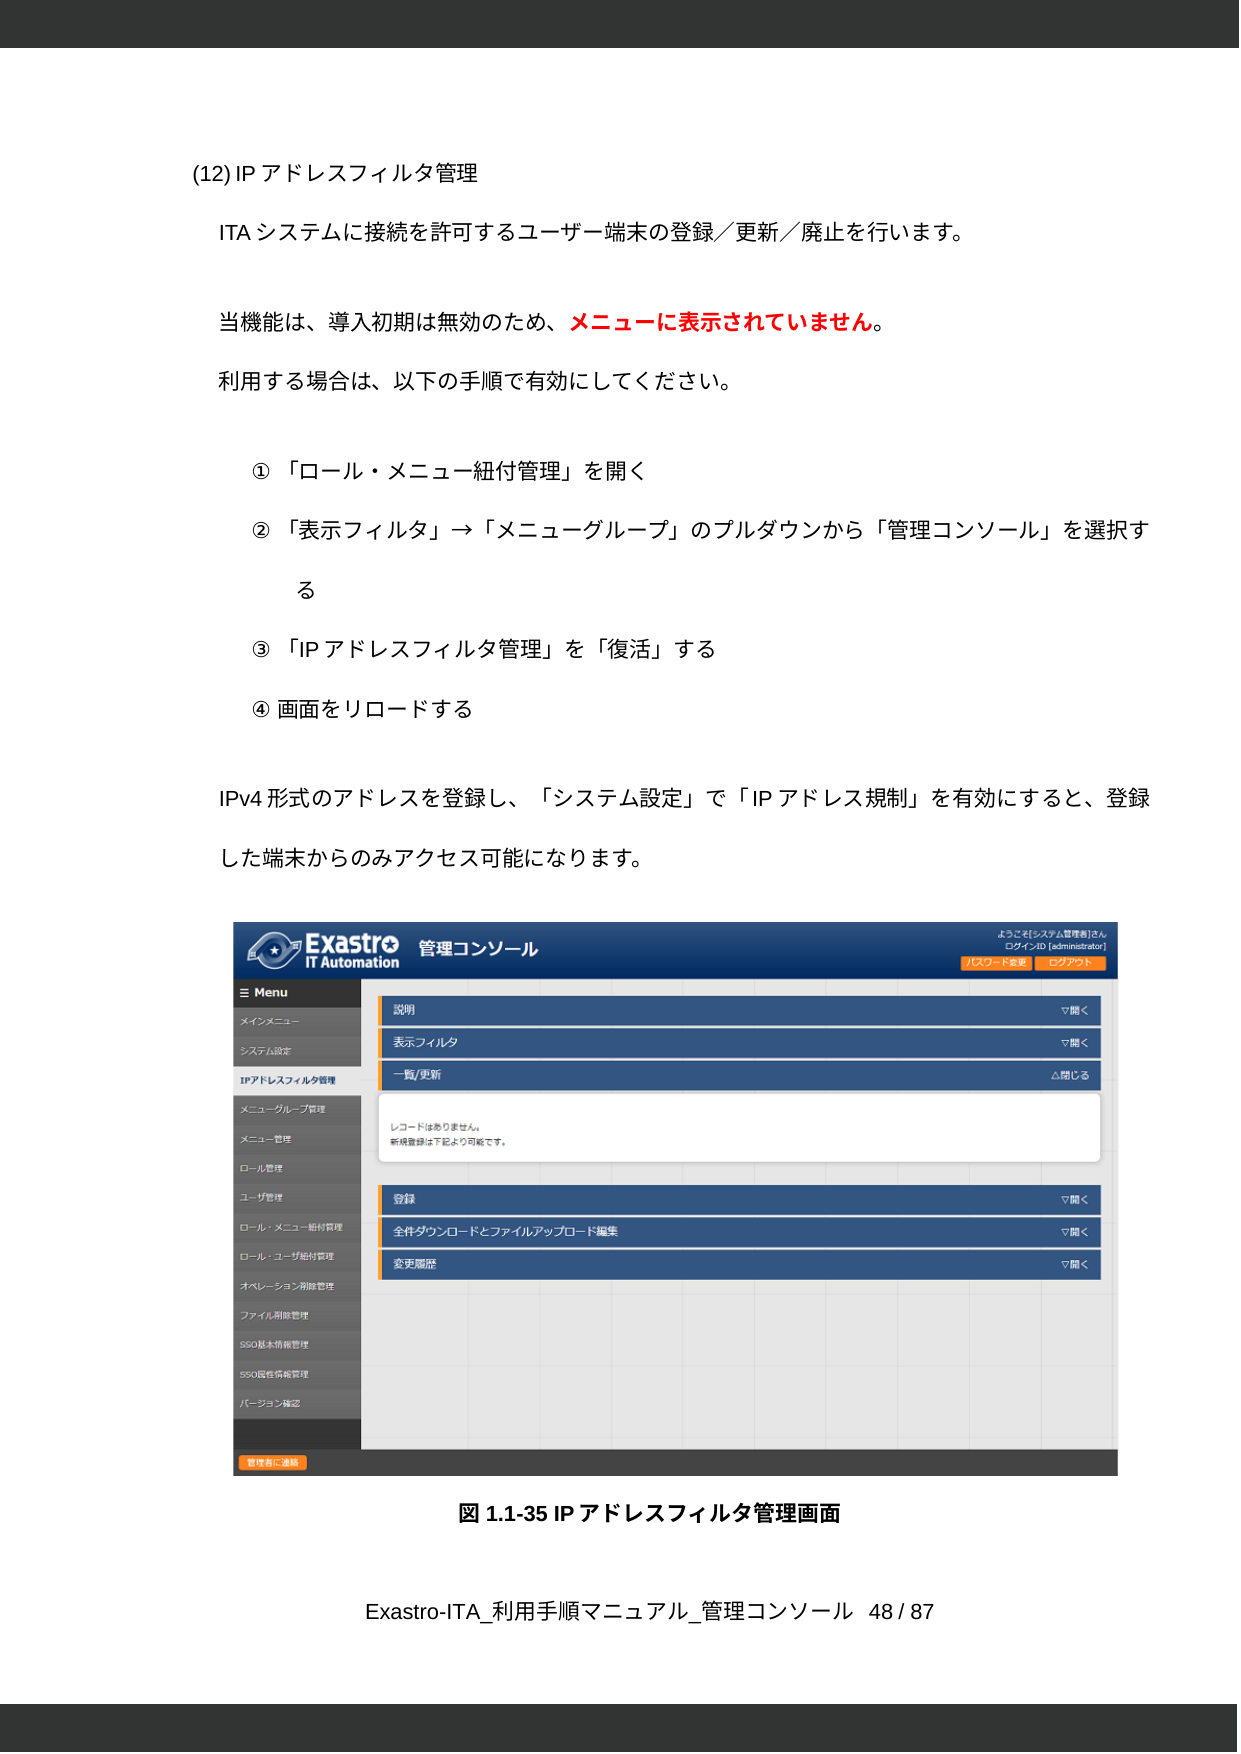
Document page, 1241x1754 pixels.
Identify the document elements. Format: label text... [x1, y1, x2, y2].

text 当機能は、導入初期は無効のため、メニューに表示されていません。 [218, 291, 1152, 350]
subtitle 「表示フィルタ」→「メニューグループ」のプルダウンから「管理コンソール」を選択する [251, 499, 1152, 618]
subtitle IPアドレスフィルタ管理 [192, 142, 1152, 201]
text IPv4形式のアドレスを登録し、「システム設定」で「IPアドレス規制」を有効にすると、登録した端末からのみアクセス可能になります。 [218, 767, 1152, 887]
text 図 1.1-35 IPアドレスフィルタ管理画面 [148, 1482, 1152, 1542]
picture [0, 1704, 1237, 1752]
subtitle 「ロール・メニュー紐付管理」を開く [251, 440, 1152, 499]
subtitle 「IPアドレスフィルタ管理」を「復活」する [251, 618, 1152, 678]
picture [0, 0, 1239, 48]
picture [233, 922, 1119, 1476]
subtitle 画面をリロードする [251, 678, 1152, 738]
text 利用する場合は、以下の手順で有効にしてください。 [218, 350, 1152, 410]
text ITAシステムに接続を許可するユーザー端末の登録／更新／廃止を行います。 [218, 201, 1152, 261]
